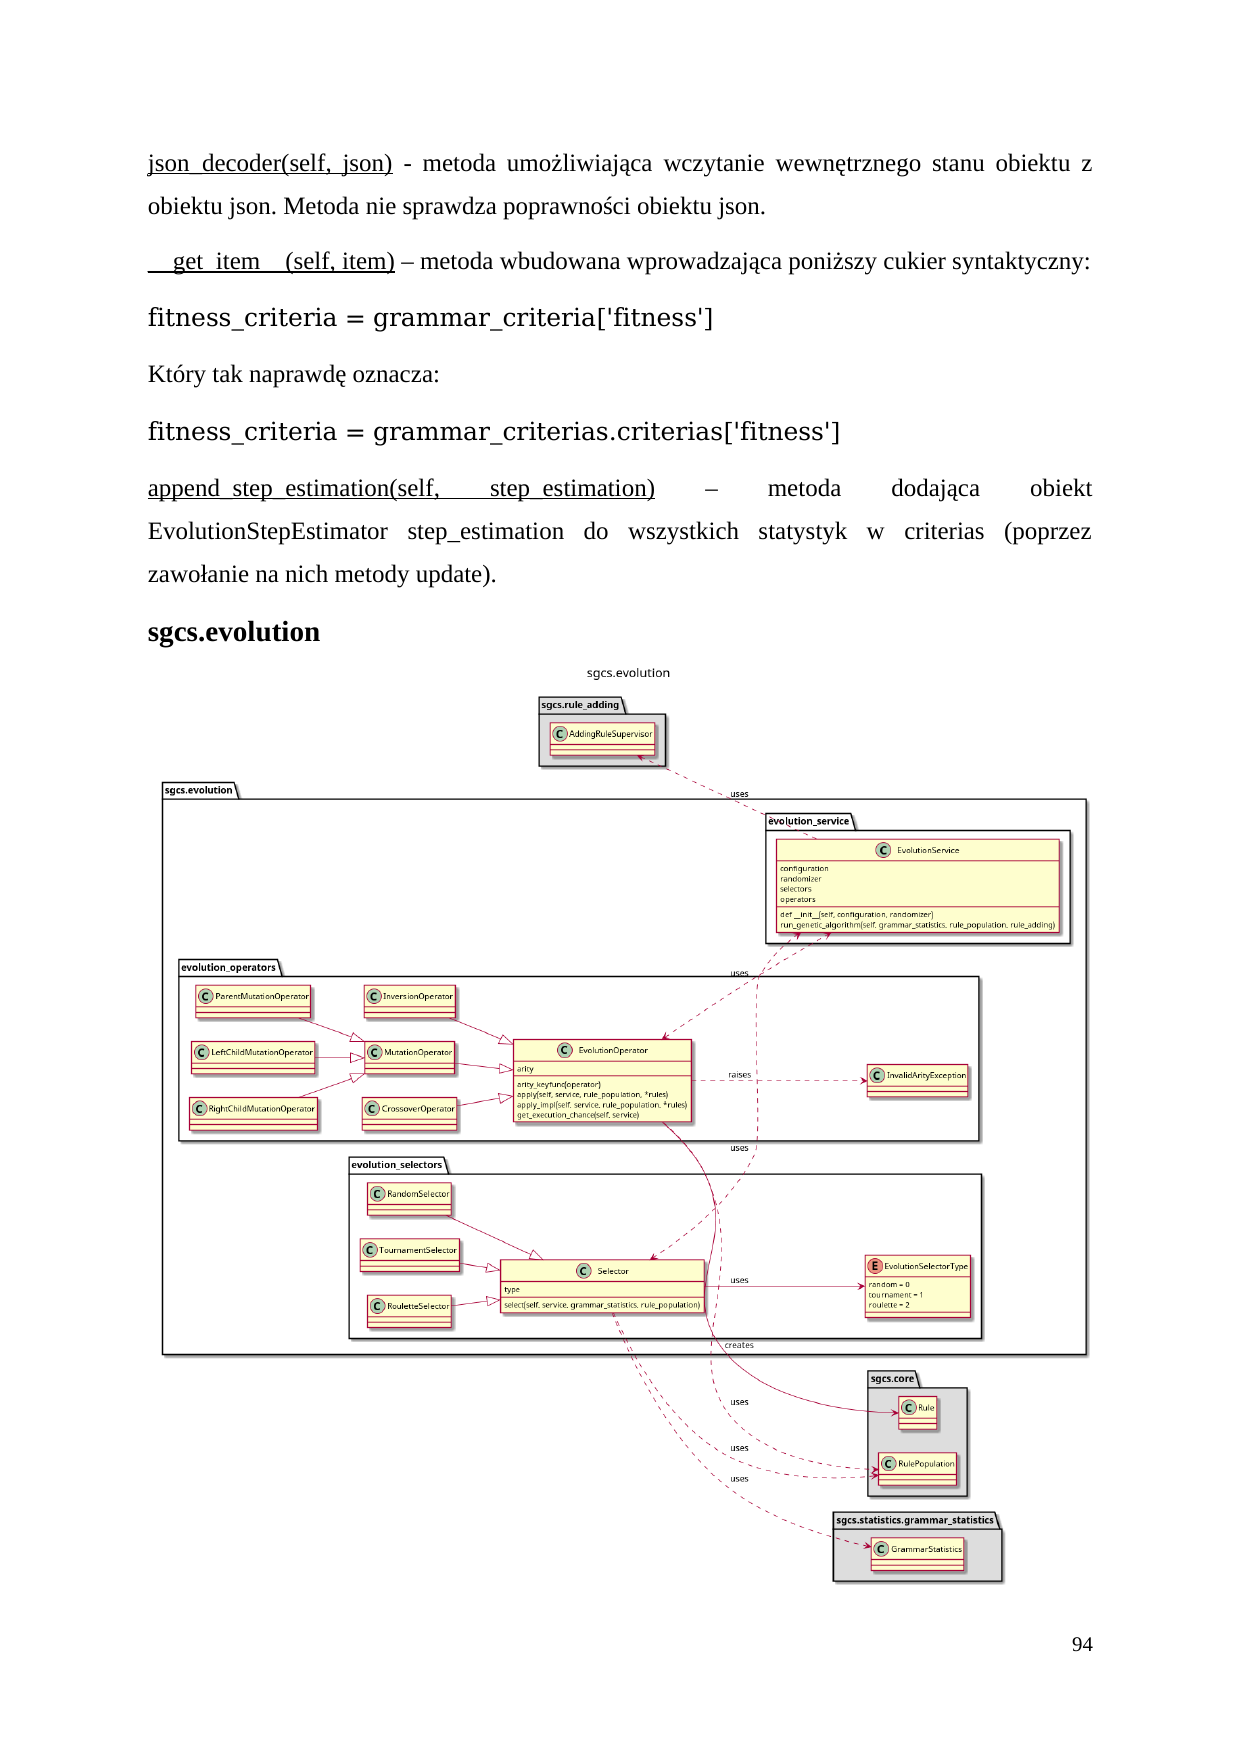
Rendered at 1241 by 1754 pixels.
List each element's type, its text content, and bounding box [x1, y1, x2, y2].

text Który tak naprawdę oznacza: [148, 359, 1093, 388]
text fitness_criteria = grammar_criteria['fitness'] [148, 302, 1093, 332]
text append_step_estimation(self, step_estimation) – metoda dodająca obiekt EvolutionStepEstimator step_estimation do wszystkich statystyk w criterias (poprzez zawołanie na nich metody update). [148, 473, 1093, 588]
text fitness_criteria = grammar_criterias.criterias['fitness'] [148, 415, 1093, 445]
text __get_item__(self, item) – metoda wbudowana wprowadzająca poniższy cukier syntaktyczny: [148, 246, 1093, 275]
picture [147, 664, 1093, 1588]
text sgcs.evolution [148, 614, 1093, 648]
text json_decoder(self, json) - metoda umożliwiająca wczytanie wewnętrznego stanu obiektu z obiektu json. Metoda nie sprawdza poprawności obiektu json. [148, 148, 1093, 219]
